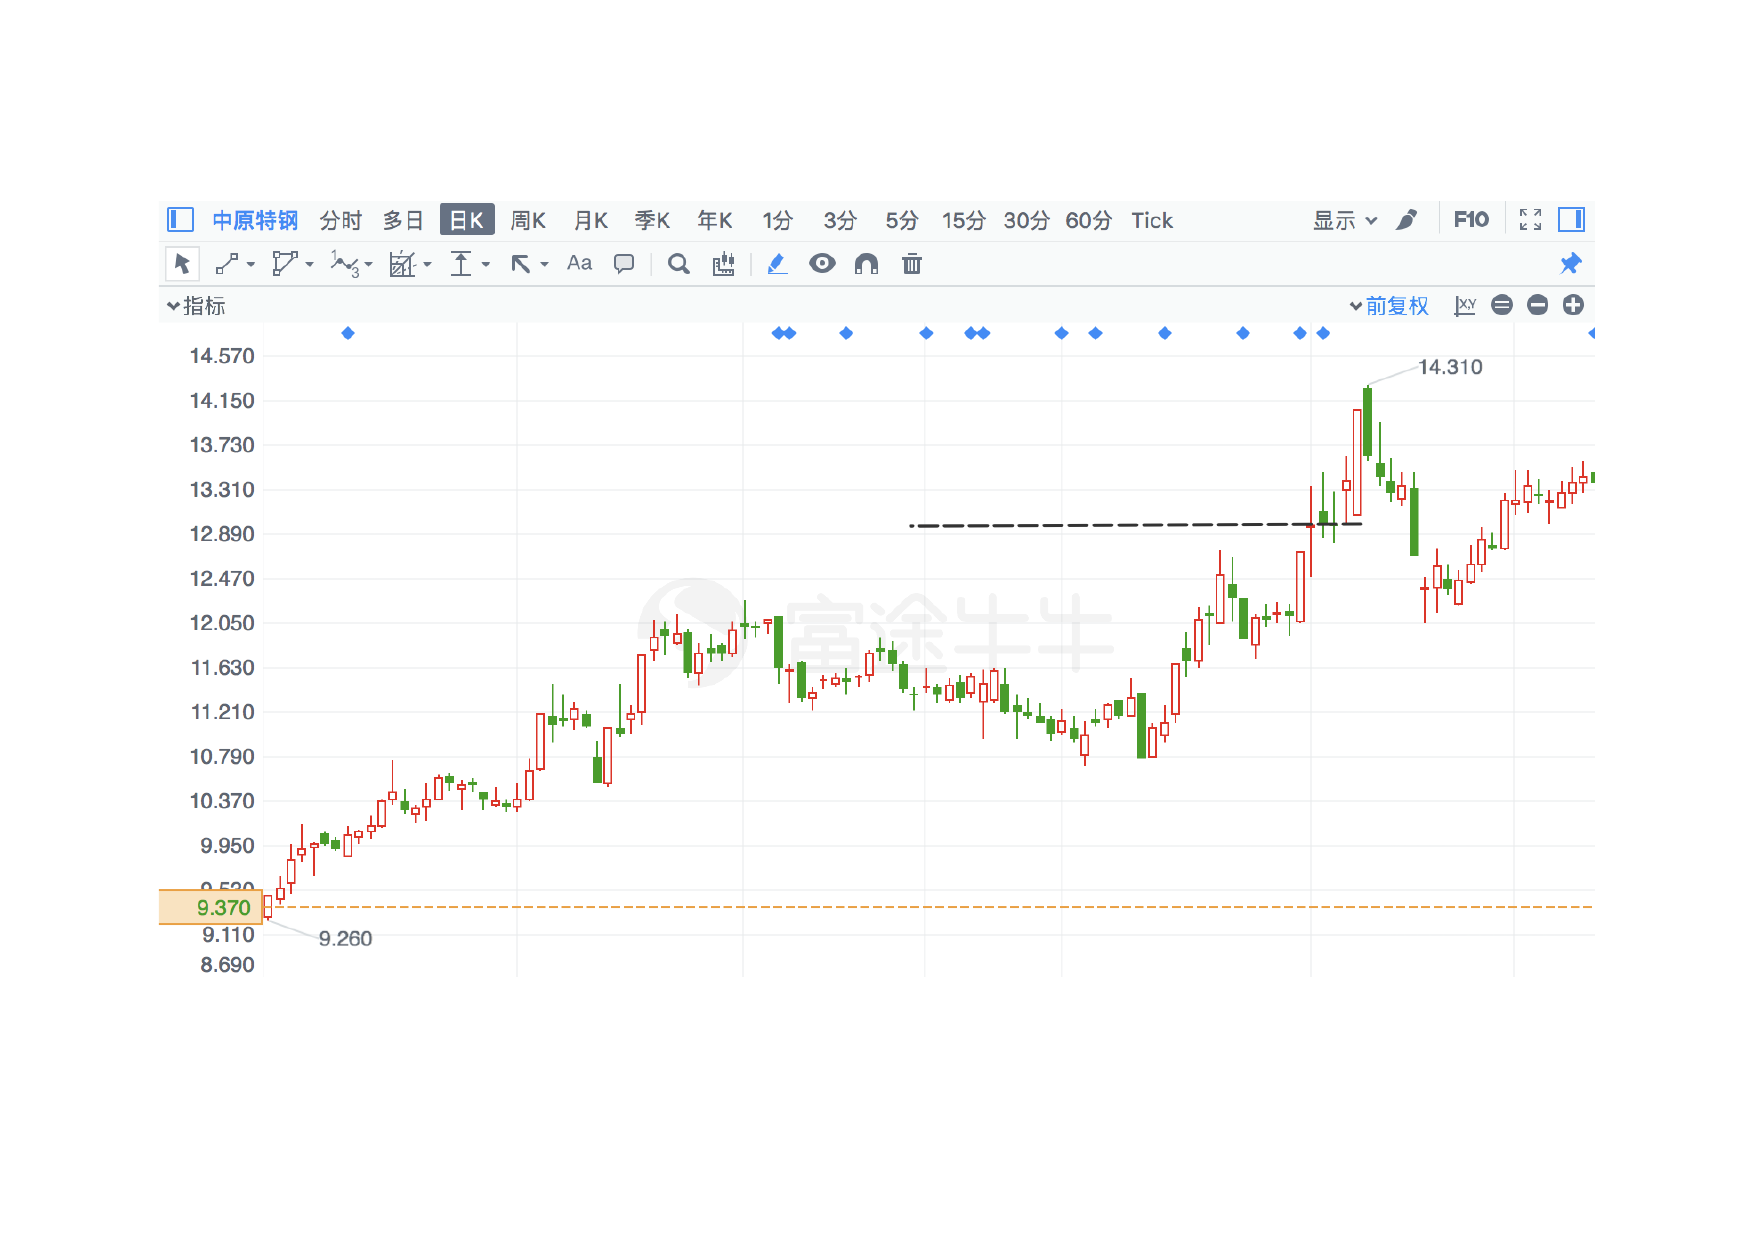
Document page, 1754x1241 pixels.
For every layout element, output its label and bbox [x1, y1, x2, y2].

picture [158, 201, 1595, 977]
